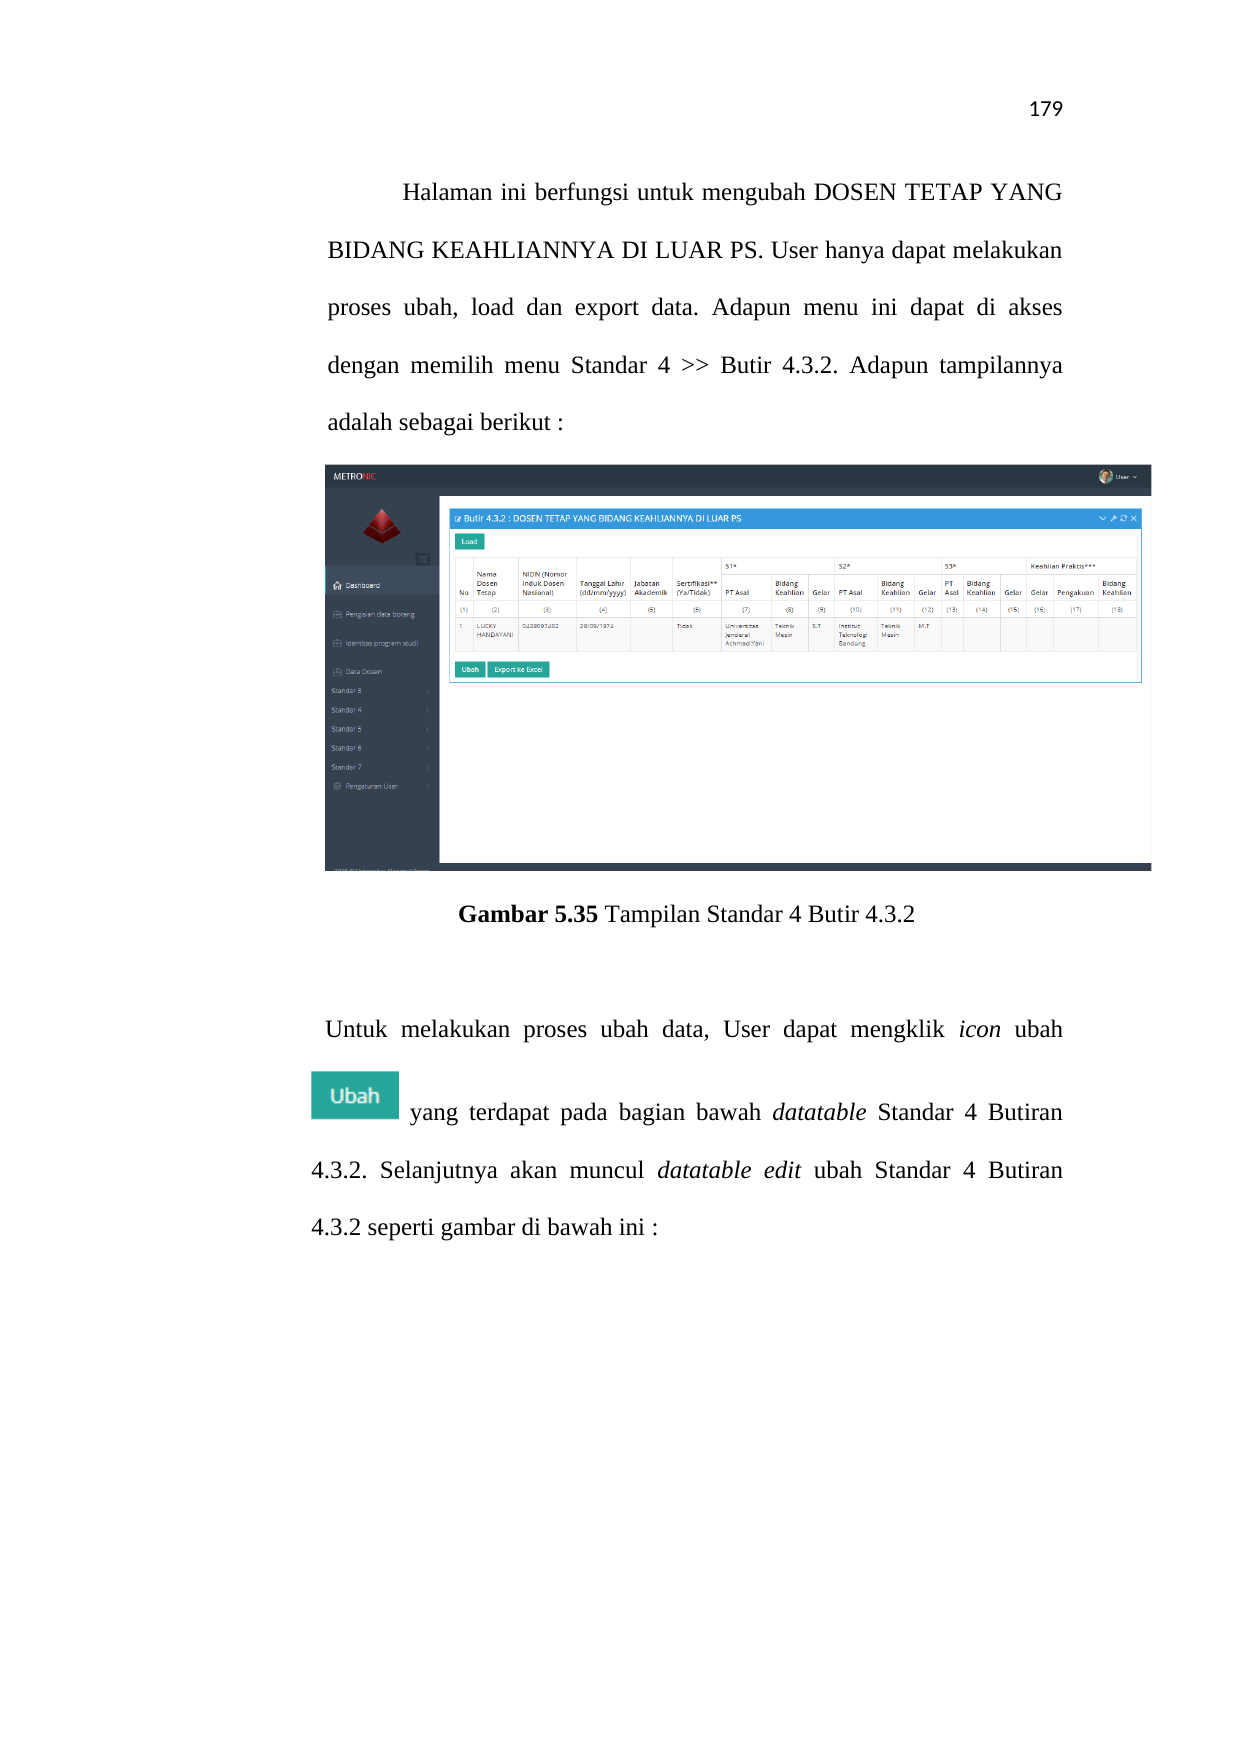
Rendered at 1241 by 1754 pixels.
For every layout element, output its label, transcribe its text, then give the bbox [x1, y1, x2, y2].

text Untuk melakukan proses ubah data, User dapat mengklik icon ubah yang terdapat pada bagian bawah datatable Standar 4 Butiran 4.3.2. Selanjutnya akan muncul datatable edit ubah Standar 4 Butiran 4.3.2 seperti gambar di bawah ini : [311, 1014, 1063, 1241]
text Halaman ini berfungsi untuk mengubah DOSEN TETAP YANG BIDANG KEAHLIANNYA DI LUAR PS. User hanya dapat melakukan proses ubah, load dan export data. Adapun menu ini dapat di akses dengan memilih menu Standar 4 >> Butir 4.3.2. Adapun tampilannya adalah sebagai berikut : [327, 177, 1063, 436]
picture [311, 1070, 399, 1121]
text Gambar 5.35 Tampilan Standar 4 Butir 4.3.2 [236, 899, 1063, 927]
picture [325, 464, 1152, 871]
